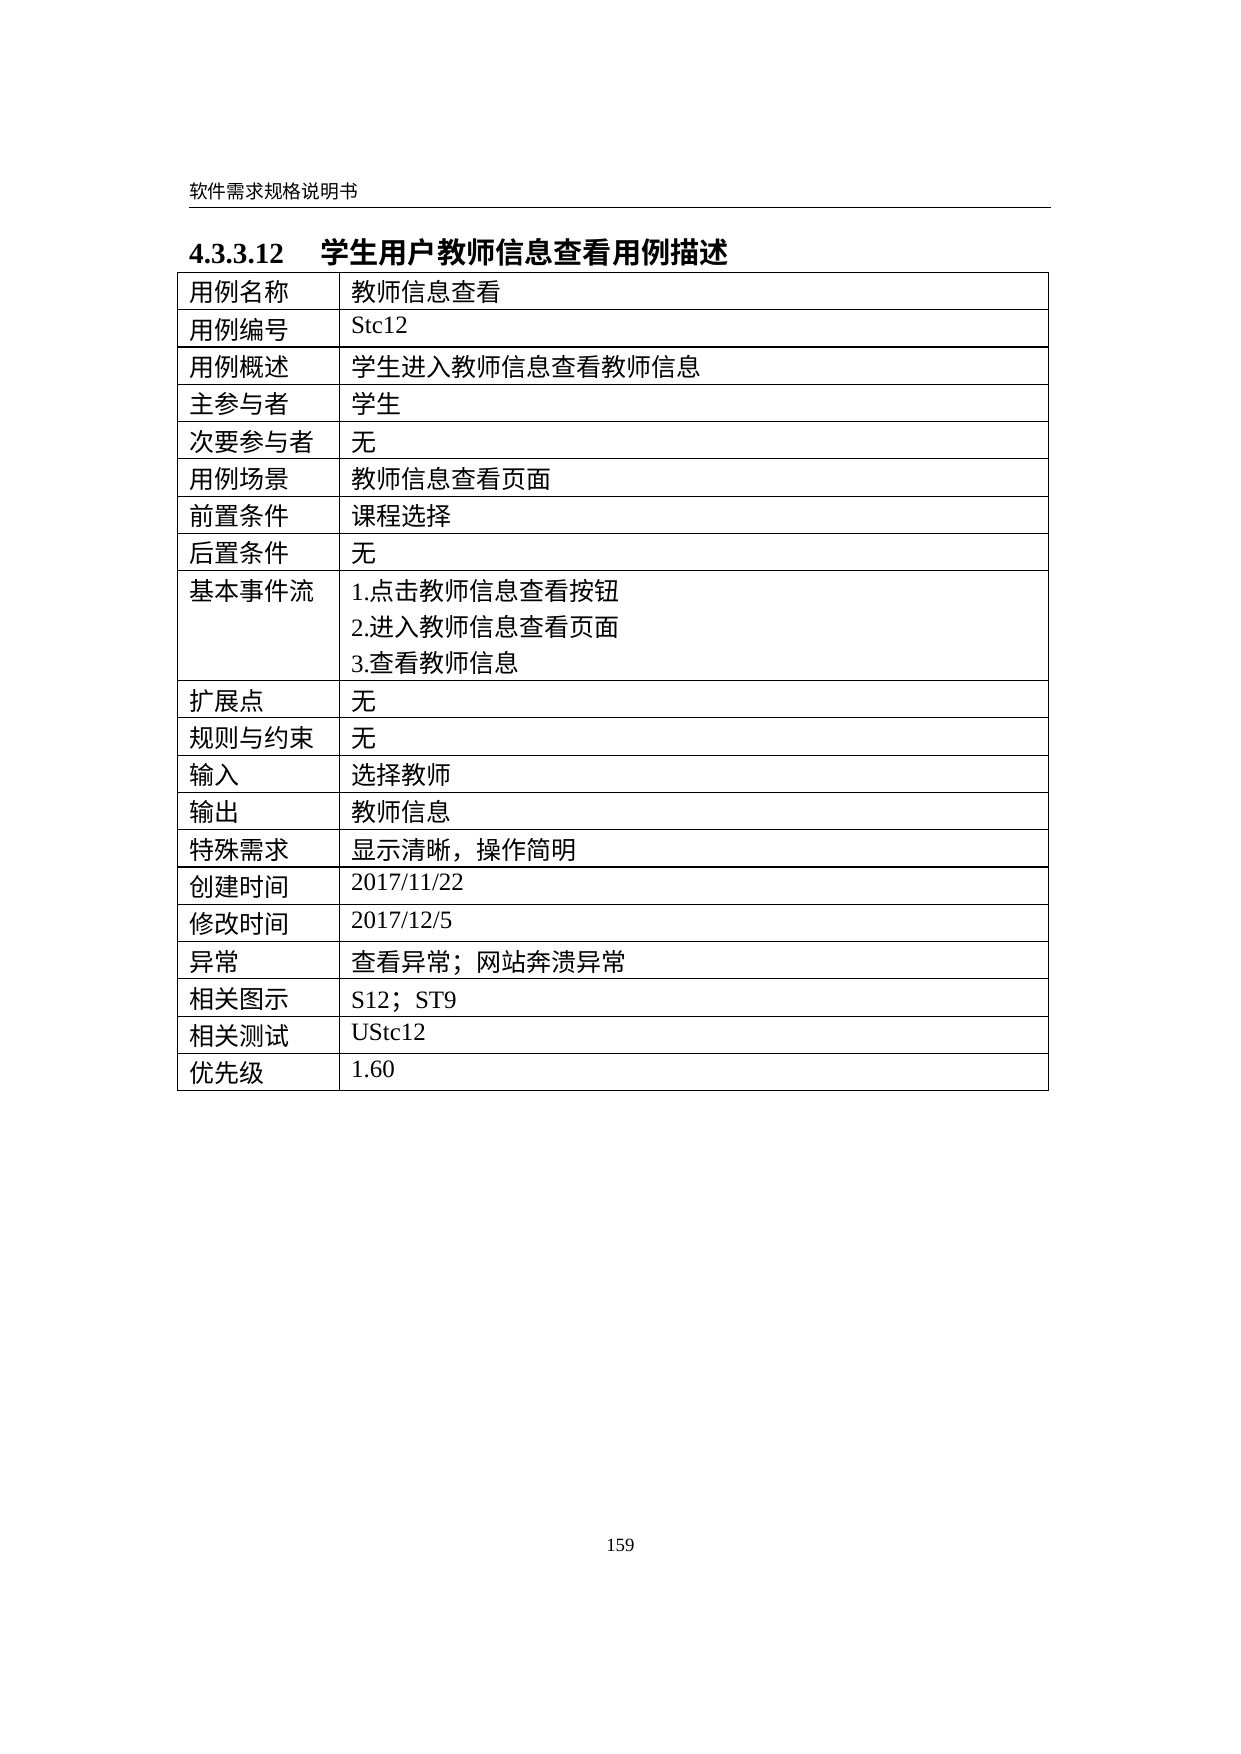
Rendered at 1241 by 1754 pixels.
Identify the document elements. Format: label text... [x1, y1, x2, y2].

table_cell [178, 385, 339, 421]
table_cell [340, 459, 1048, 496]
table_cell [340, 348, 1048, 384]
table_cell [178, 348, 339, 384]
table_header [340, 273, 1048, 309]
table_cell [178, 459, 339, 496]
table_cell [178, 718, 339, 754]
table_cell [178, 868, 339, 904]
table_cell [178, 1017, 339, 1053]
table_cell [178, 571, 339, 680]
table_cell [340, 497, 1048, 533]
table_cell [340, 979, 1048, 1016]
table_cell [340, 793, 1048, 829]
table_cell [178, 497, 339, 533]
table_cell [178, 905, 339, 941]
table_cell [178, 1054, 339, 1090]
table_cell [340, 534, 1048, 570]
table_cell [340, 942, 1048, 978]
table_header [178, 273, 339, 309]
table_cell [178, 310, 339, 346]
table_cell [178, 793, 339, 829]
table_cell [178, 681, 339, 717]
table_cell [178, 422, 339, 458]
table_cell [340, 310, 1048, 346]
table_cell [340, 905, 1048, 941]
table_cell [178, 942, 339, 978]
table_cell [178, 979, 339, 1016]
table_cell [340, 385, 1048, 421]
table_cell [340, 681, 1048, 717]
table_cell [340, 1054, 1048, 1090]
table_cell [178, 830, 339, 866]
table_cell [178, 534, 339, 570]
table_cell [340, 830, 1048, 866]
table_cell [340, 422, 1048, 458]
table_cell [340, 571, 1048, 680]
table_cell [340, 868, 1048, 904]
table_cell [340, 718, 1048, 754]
subtitle 学生用户教师信息查看用例描述 [189, 229, 1051, 272]
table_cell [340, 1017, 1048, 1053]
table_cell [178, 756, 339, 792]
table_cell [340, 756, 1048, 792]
